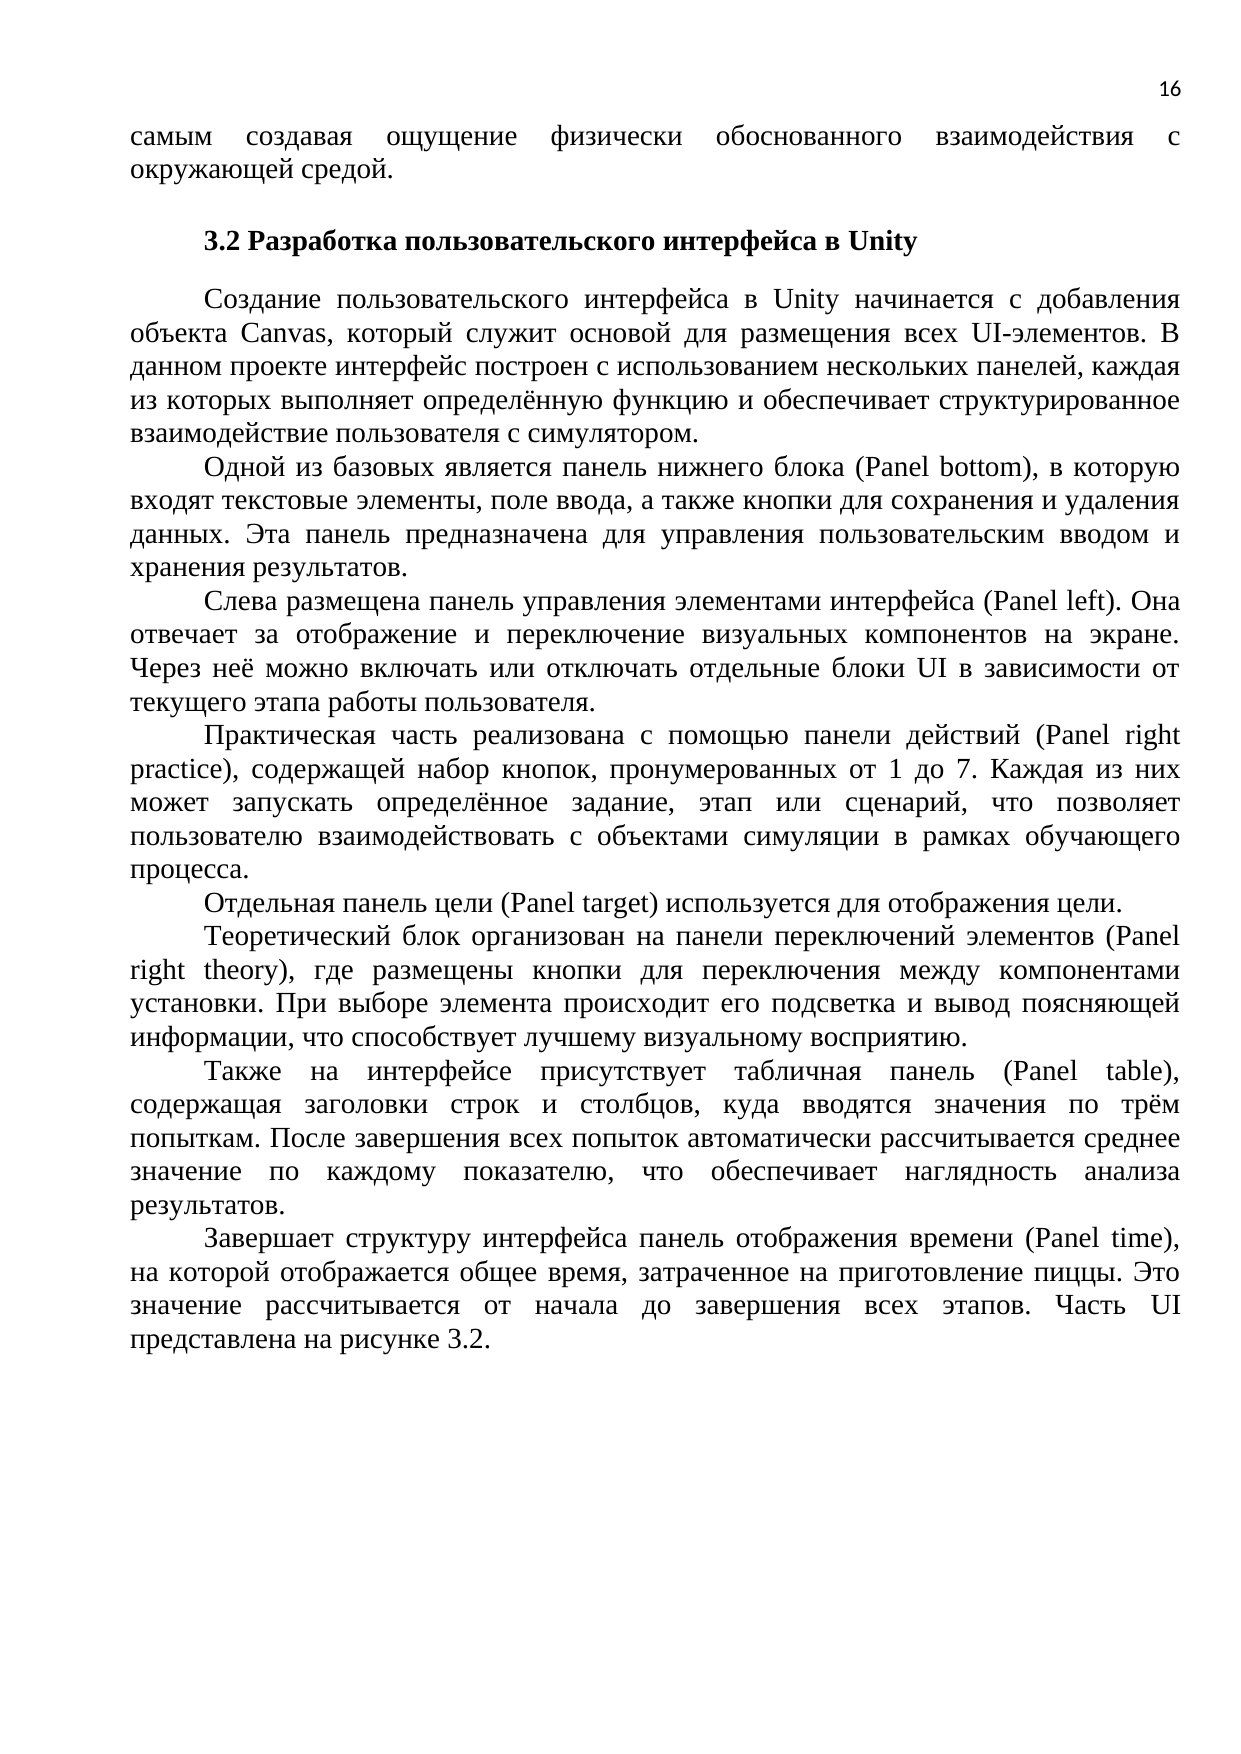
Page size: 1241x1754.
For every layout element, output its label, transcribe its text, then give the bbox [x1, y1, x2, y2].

text Теоретический блок организован на панели переключений элементов (Panel right theory), где размещены кнопки для переключения между компонентами установки. При выборе элемента происходит его подсветка и вывод поясняющей информации, что способствует лучшему визуальному восприятию. [130, 918, 1181, 1053]
text Завершает структуру интерфейса панель отображения времени (Panel time), на которой отображается общее время, затраченное на приготовление пиццы. Это значение рассчитывается от начала до завершения всех этапов. Часть UI представлена на рисунке 3.2. [130, 1220, 1181, 1354]
text Практическая часть реализована с помощью панели действий (Panel right practice), содержащей набор кнопок, пронумерованных от 1 до 7. Каждая из них может запускать определённое задание, этап или сценарий, что позволяет пользователю взаимодействовать с объектами симуляции в рамках обучающего процесса. [130, 717, 1181, 885]
text Одной из базовых является панель нижнего блока (Panel bottom), в которую входят текстовые элементы, поле ввода, а также кнопки для сохранения и удаления данных. Эта панель предназначена для управления пользовательским вводом и хранения результатов. [130, 449, 1181, 583]
text Создание пользовательского интерфейса в Unity начинается с добавления объекта Canvas, который служит основой для размещения всех UI-элементов. В данном проекте интерфейс построен с использованием нескольких панелей, каждая из которых выполняет определённую функцию и обеспечивает структурированное взаимодействие пользователя с симулятором. [130, 281, 1181, 449]
text Также на интерфейсе присутствует табличная панель (Panel table), содержащая заголовки строк и столбцов, куда вводятся значения по трём попыткам. После завершения всех попыток автоматически рассчитывается среднее значение по каждому показателю, что обеспечивает наглядность анализа результатов. [130, 1053, 1181, 1220]
text Отдельная панель цели (Panel target) используется для отображения цели. [130, 885, 1181, 918]
subtitle 3.2 Разработка пользовательского интерфейса в Unity [130, 223, 1181, 256]
text Слева размещена панель управления элементами интерфейса (Panel left). Она отвечает за отображение и переключение визуальных компонентов на экране. Через неё можно включать или отключать отдельные блоки UI в зависимости от текущего этапа работы пользователя. [130, 583, 1181, 717]
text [130, 118, 1181, 185]
